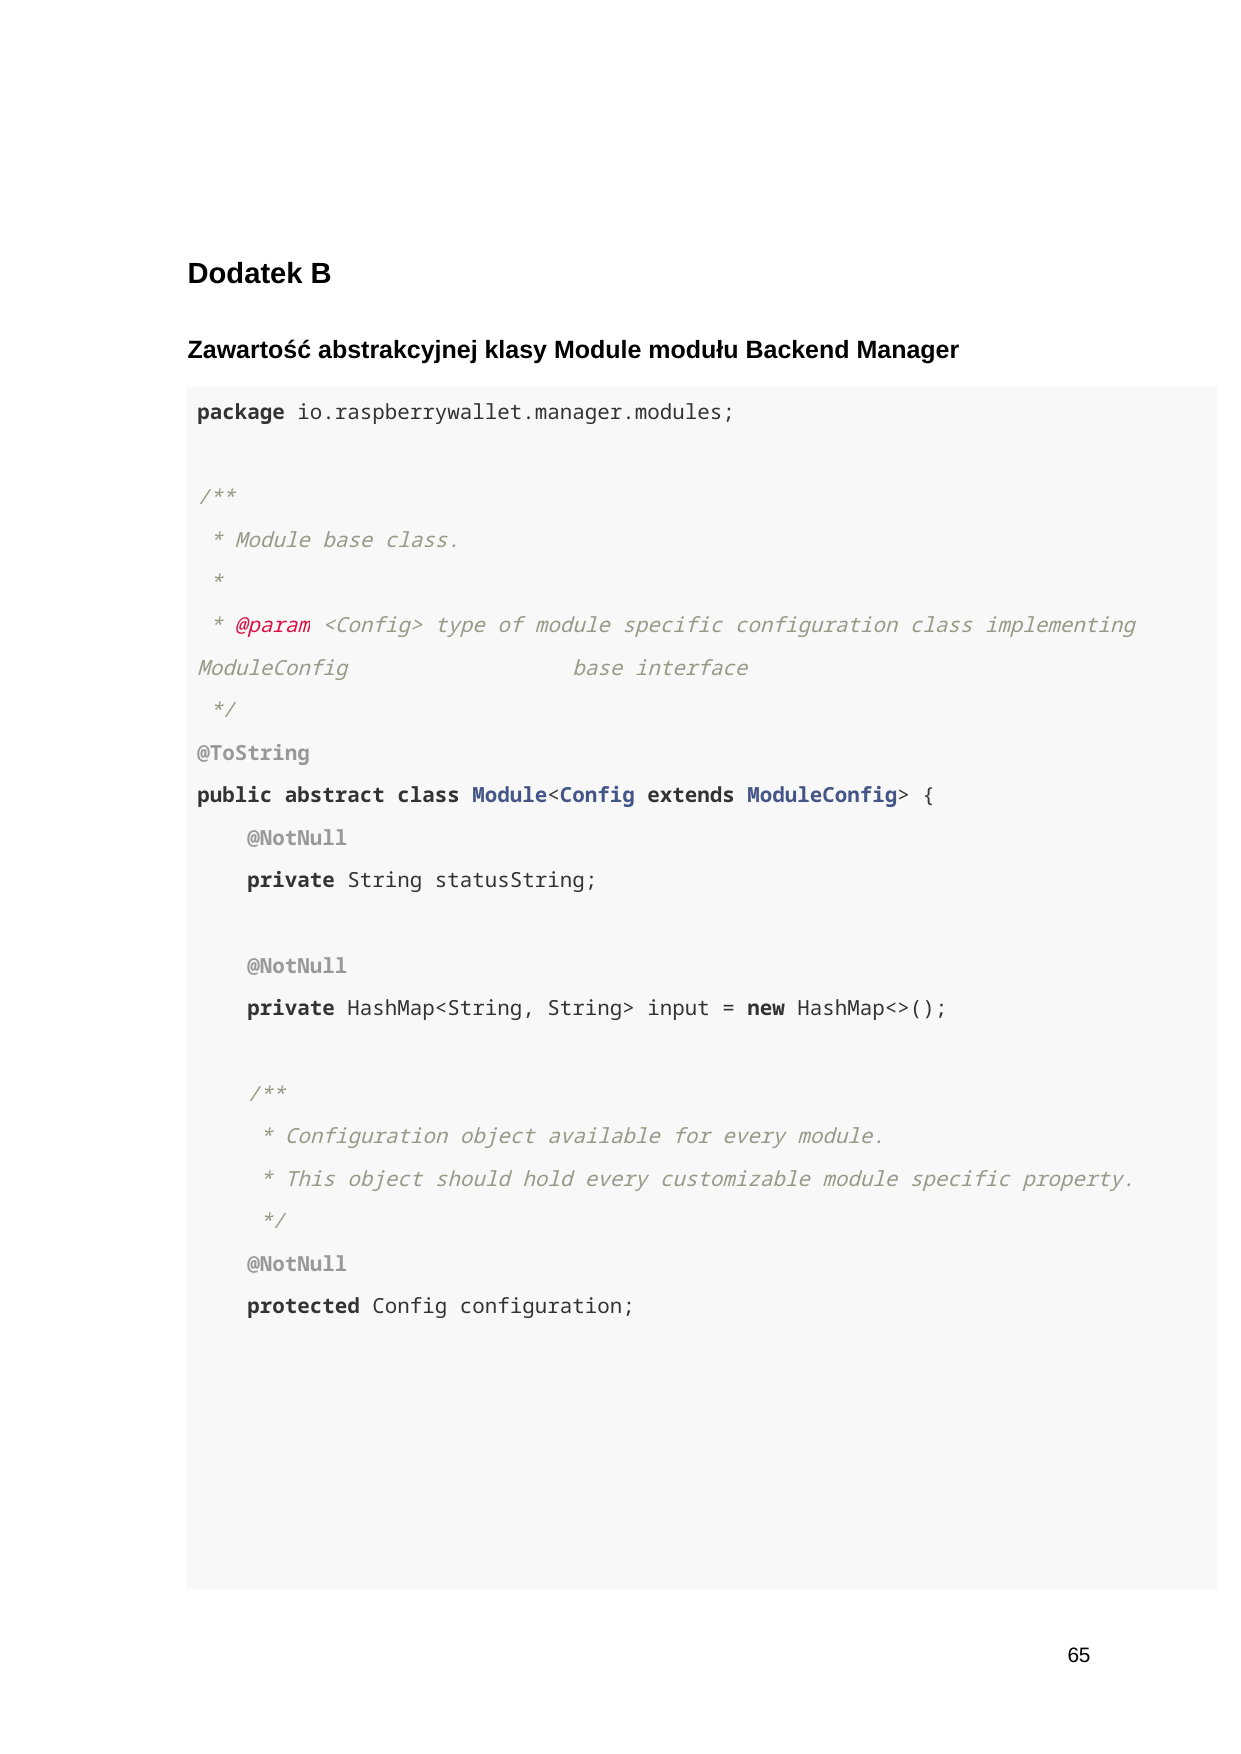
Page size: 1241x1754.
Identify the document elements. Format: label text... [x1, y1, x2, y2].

subtitle Zawartość abstrakcyjnej klasy Module modułu Backend Manager [187, 335, 1090, 364]
subtitle Dodatek B [187, 256, 1090, 289]
